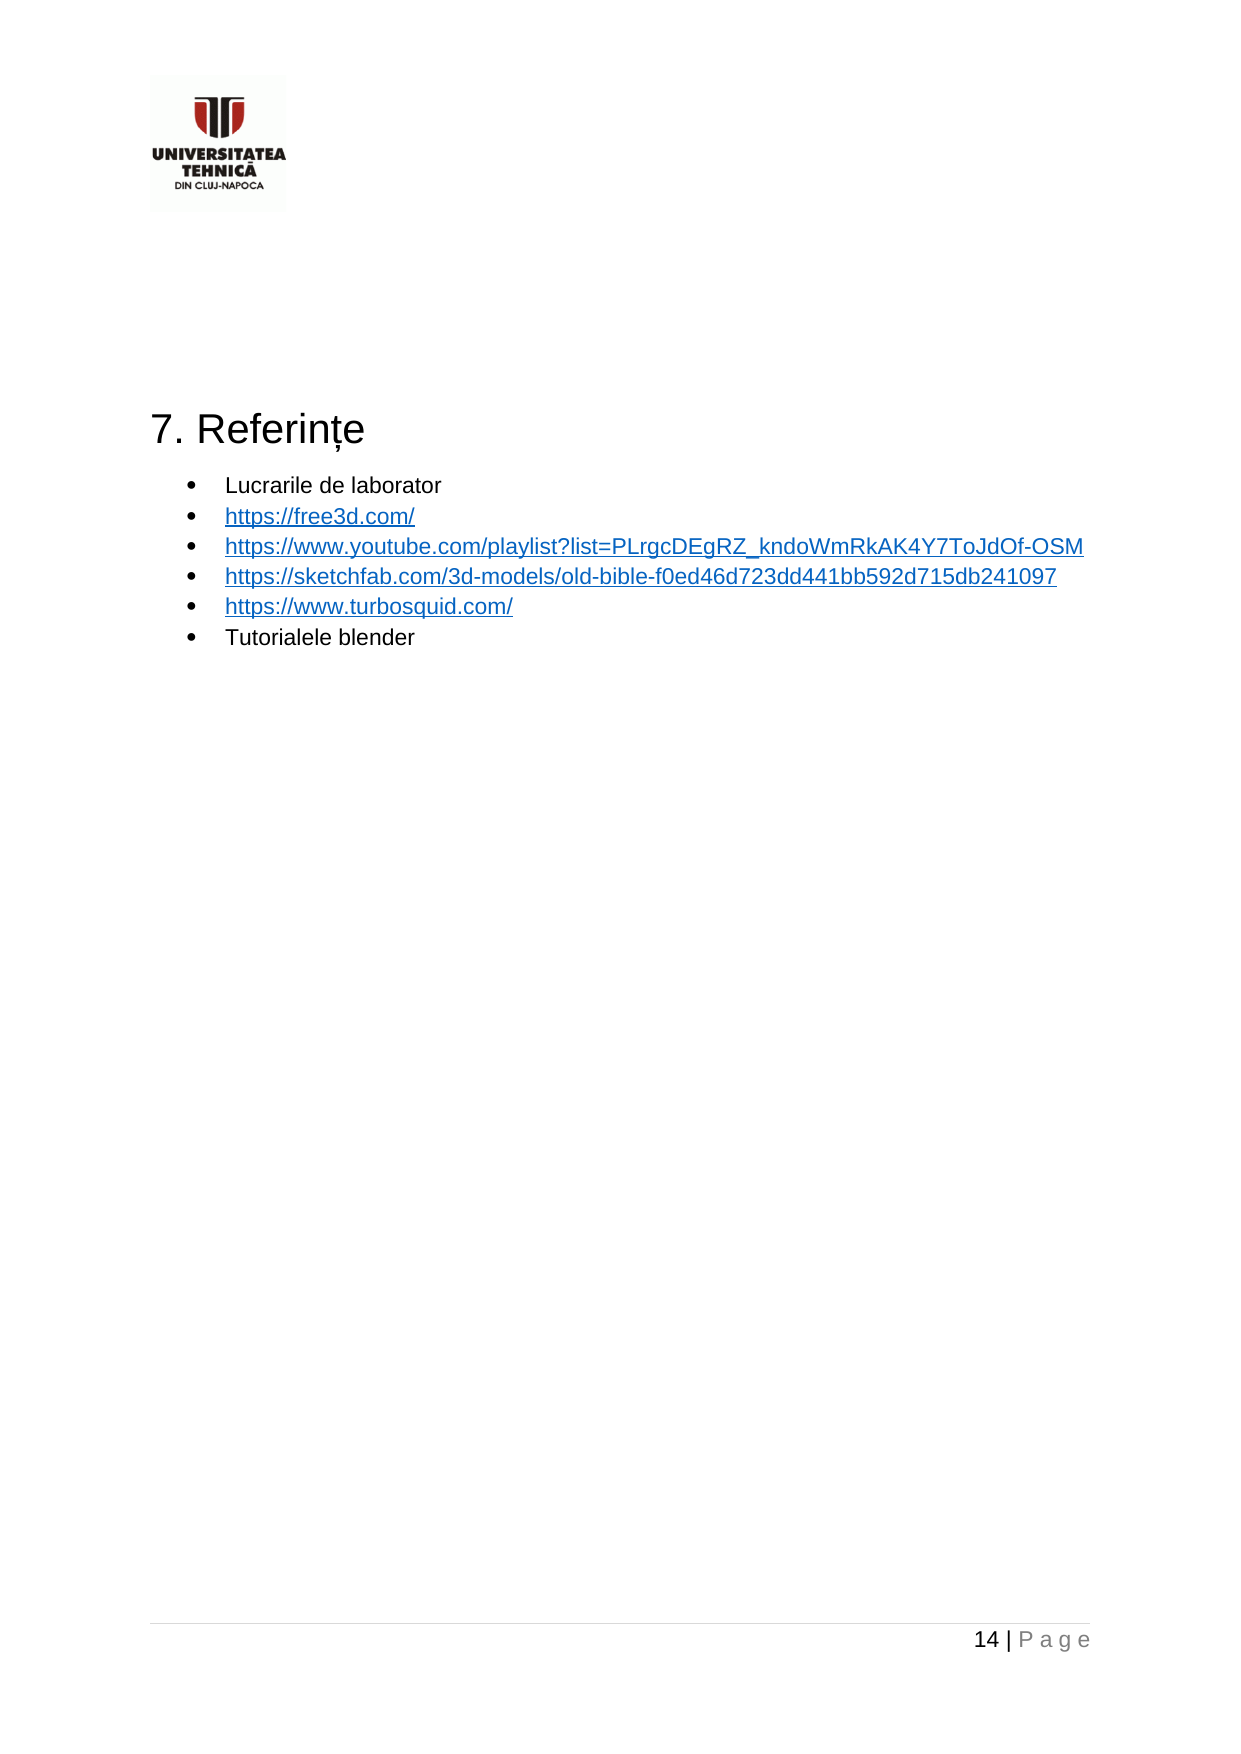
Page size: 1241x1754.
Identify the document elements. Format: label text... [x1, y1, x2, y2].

list Lucrarile de laborator [187, 472, 1090, 499]
list https://free3d.com/ [187, 503, 1090, 529]
list https://www.turbosquid.com/ [187, 593, 1090, 619]
list https://www.youtube.com/playlist?list=PLrgcDEgRZ_kndoWmRkAK4Y7ToJdOf-OSM [187, 533, 1090, 559]
list Tutorialele blender [187, 623, 1090, 650]
subtitle 7. Referințe [150, 405, 1090, 453]
list https://sketchfab.com/3d-models/old-bible-f0ed46d723dd441bb592d715db241097 [187, 563, 1090, 589]
picture [150, 75, 287, 212]
